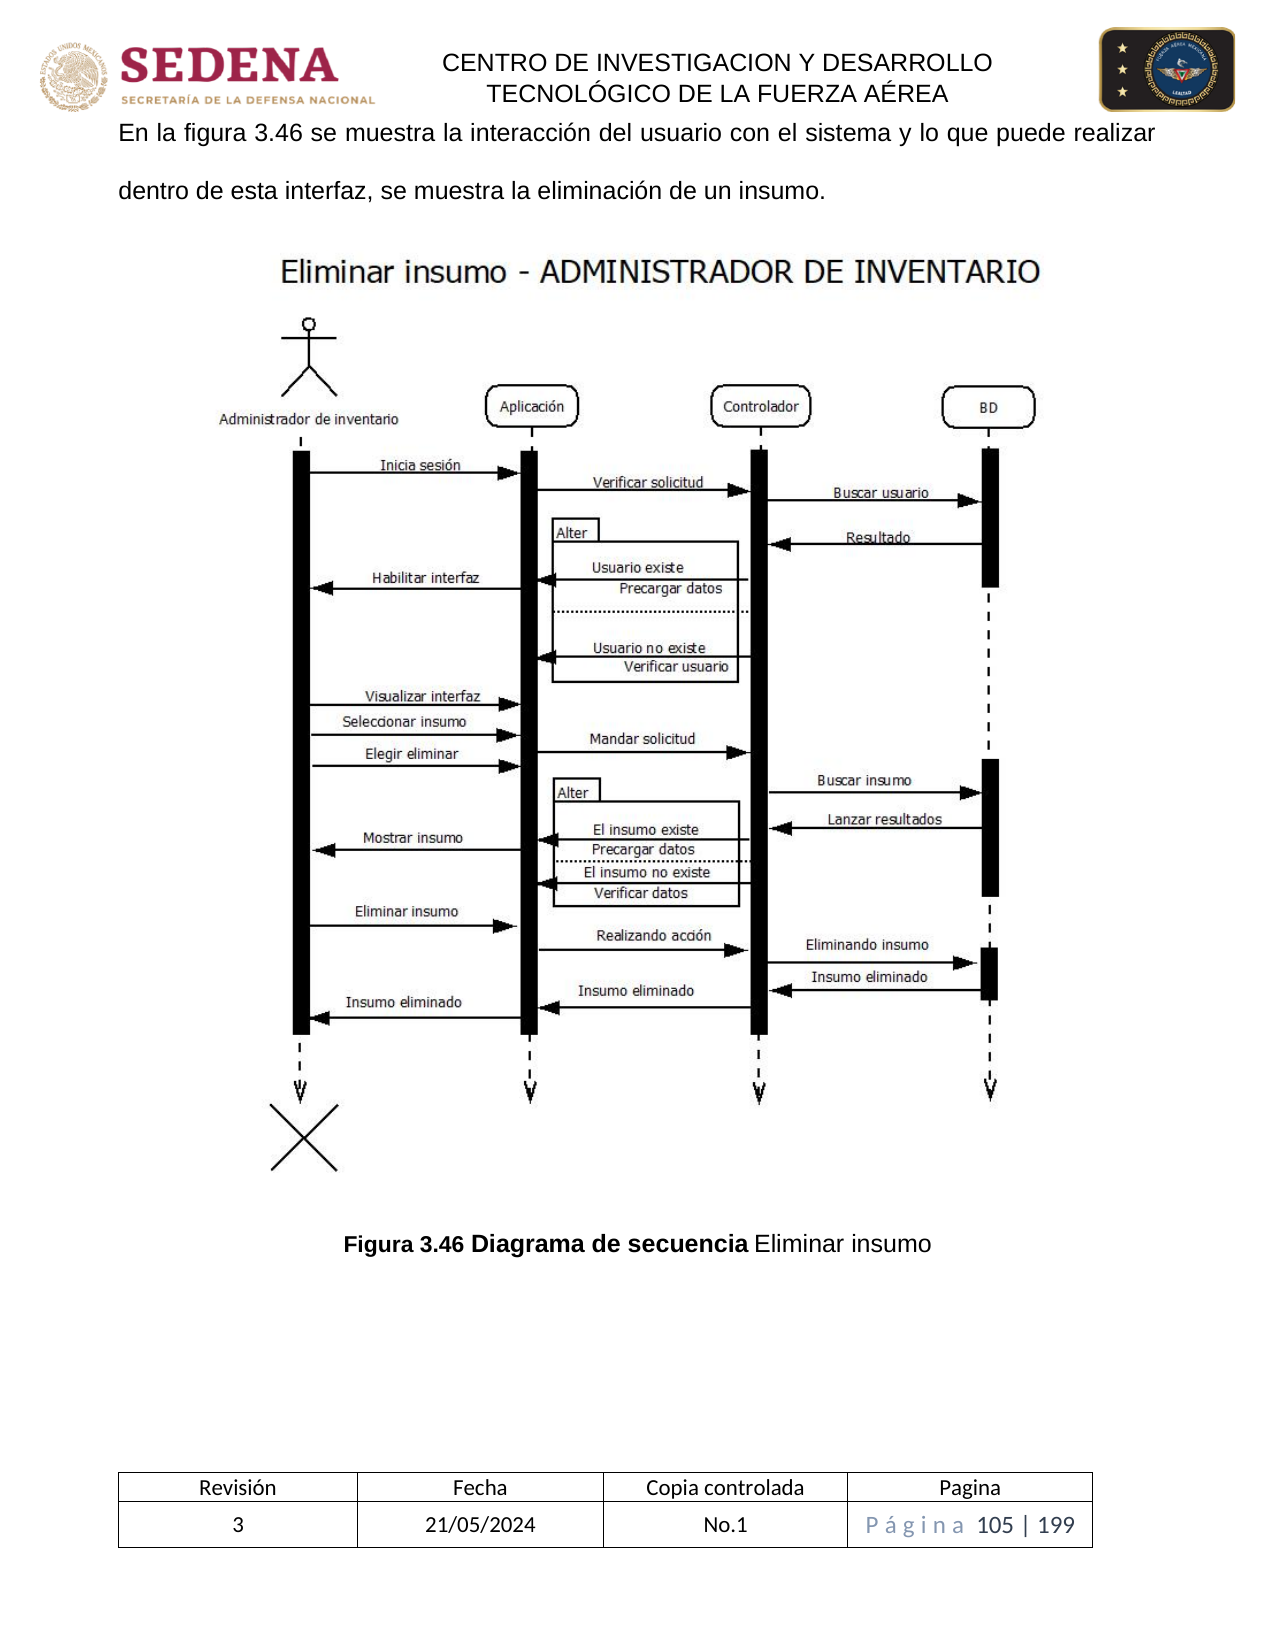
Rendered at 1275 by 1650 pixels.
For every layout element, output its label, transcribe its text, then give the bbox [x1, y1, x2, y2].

picture [39, 27, 1236, 112]
picture [207, 250, 1068, 1184]
text En la figura 3.46 se muestra la interacción del usuario con el sistema y lo que puede realizar dentro de esta interfaz, se muestra la eliminación de un insumo. [118, 118, 1157, 204]
